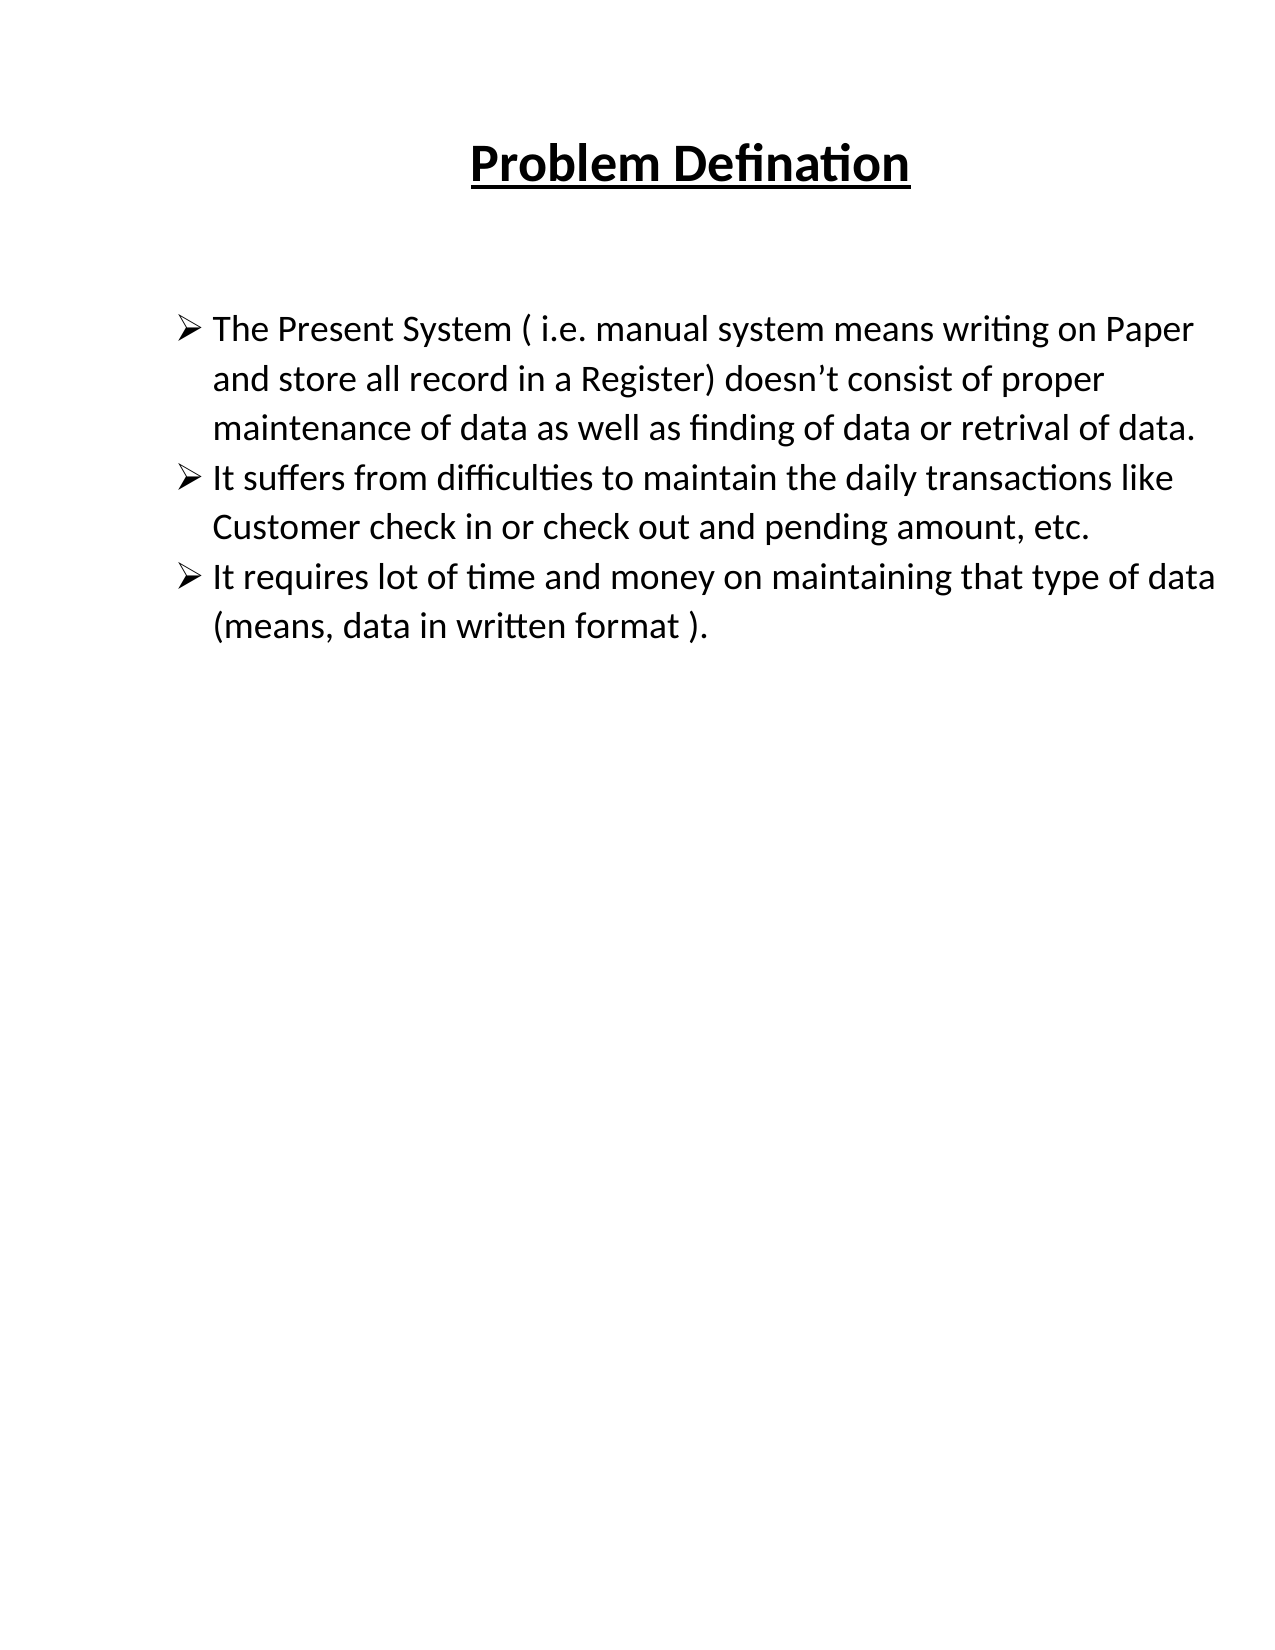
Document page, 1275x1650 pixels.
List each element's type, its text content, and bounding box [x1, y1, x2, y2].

text Problem Defination [137, 129, 1244, 195]
list It requires lot of time and money on maintaining that type of data (means, data in written format ). [175, 553, 1244, 648]
list It suffers from difficulties to maintain the daily transactions like Customer check in or check out and pending amount, etc. [175, 454, 1244, 549]
list The Present System ( i.e. manual system means writing on Paper and store all record in a Register) doesn’t consist of proper maintenance of data as well as finding of data or retrival of data. [175, 305, 1244, 450]
